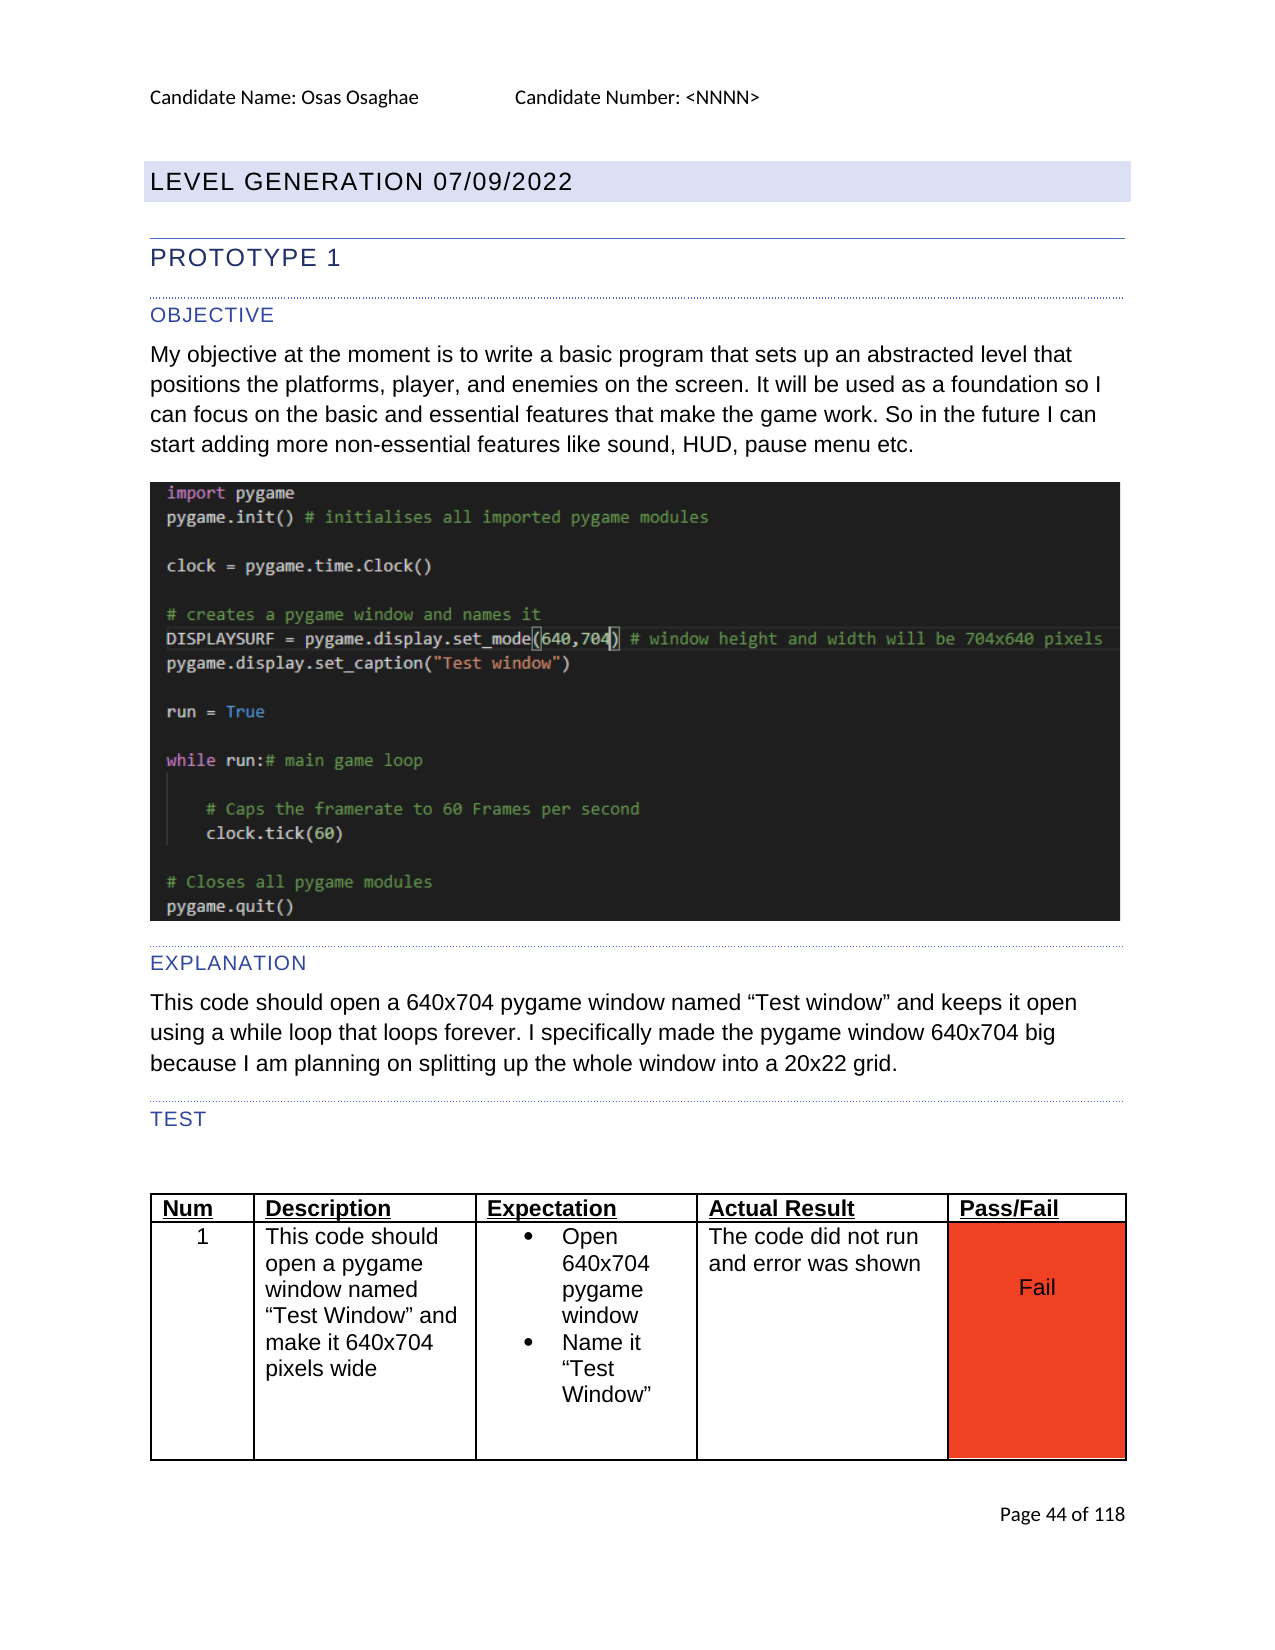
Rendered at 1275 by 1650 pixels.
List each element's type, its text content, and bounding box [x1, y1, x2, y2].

table_cell Fail [949, 1223, 1125, 1458]
subtitle Test [150, 1101, 1125, 1130]
subtitle Level generation 07/09/2022 [150, 167, 1125, 196]
table_header Pass/Fail [949, 1195, 1125, 1221]
subtitle Prototype 1 [150, 239, 1125, 272]
text My objective at the moment is to write a basic program that sets up an abstracted level that positions the platforms, player, and enemies on the screen. It will be used as a foundation so I can focus on the basic and essential features that make the game work. So in the future I can start adding more non-essential features like sound, HUD, pause menu etc. [150, 341, 1125, 458]
table_header Description [255, 1195, 475, 1221]
table_cell The code did not run and error was shown [698, 1223, 947, 1458]
subtitle Objective [150, 297, 1125, 327]
text This code should open a 640x704 pygame window named “Test window” and keeps it open using a while loop that loops forever. I specifically made the pygame window 640x704 big because I am planning on splitting up the whole window into a 20x22 grid. [150, 989, 1125, 1076]
picture [150, 482, 1121, 921]
table_header Actual Result [698, 1195, 947, 1221]
table_cell Open 640x704 pygame window Name it “Test Window” [477, 1223, 696, 1458]
table_cell This code should open a pygame window named “Test Window” and make it 640x704 pixels wide [255, 1223, 475, 1458]
table_header Num [152, 1195, 253, 1221]
table_header Expectation [477, 1195, 696, 1221]
table_cell 1 [152, 1223, 253, 1458]
subtitle Explanation [150, 946, 1125, 975]
